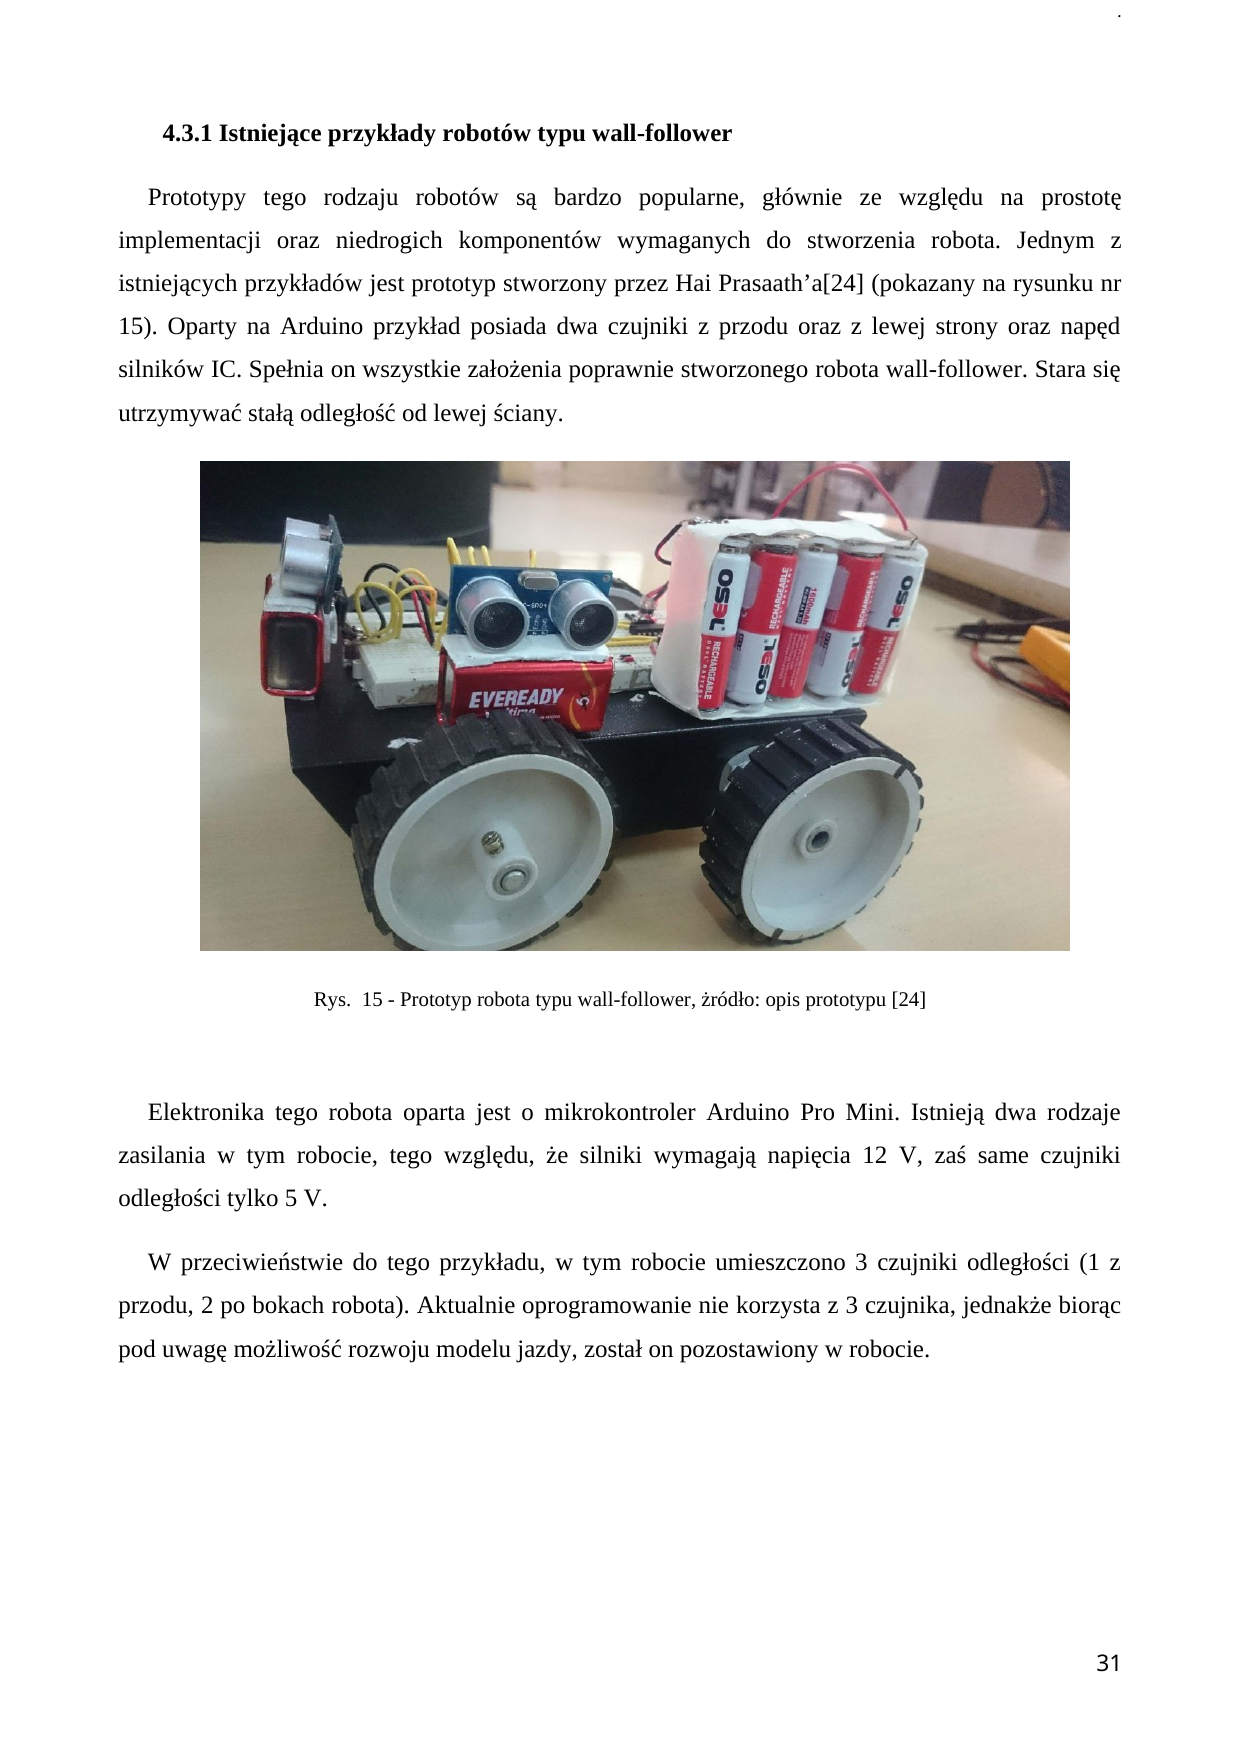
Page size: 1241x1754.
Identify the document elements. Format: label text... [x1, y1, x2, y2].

text Elektronika tego robota oparta jest o mikrokontroler Arduino Pro Mini. Istnieją dwa rodzaje zasilania w tym robocie, tego względu, że silniki wymagają napięcia 12 V, zaś same czujniki odległości tylko 5 V. [118, 1097, 1122, 1212]
text Rys. 15 - Prototyp robota typu wall-follower, żródło: opis prototypu [24] [118, 987, 1122, 1011]
text Prototypy tego rodzaju robotów są bardzo popularne, głównie ze względu na prostotę implementacji oraz niedrogich komponentów wymaganych do stworzenia robota. Jednym z istniejących przykładów jest prototyp stworzony przez Hai Prasaath’a[24] (pokazany na rysunku nr 15). Oparty na Arduino przykład posiada dwa czujniki z przodu oraz z lewej strony oraz napęd silników IC. Spełnia on wszystkie założenia poprawnie stworzonego robota wall-follower. Stara się utrzymywać stałą odległość od lewej ściany. [118, 182, 1122, 426]
text 4.3.1 Istniejące przykłady robotów typu wall-follower [118, 118, 1122, 147]
text W przeciwieństwie do tego przykładu, w tym robocie umieszczono 3 czujniki odległości (1 z przodu, 2 po bokach robota). Aktualnie oprogramowanie nie korzysta z 3 czujnika, jednakże biorąc pod uwagę możliwość rozwoju modelu jazdy, został on pozostawiony w robocie. [118, 1247, 1122, 1362]
picture [200, 461, 1070, 951]
